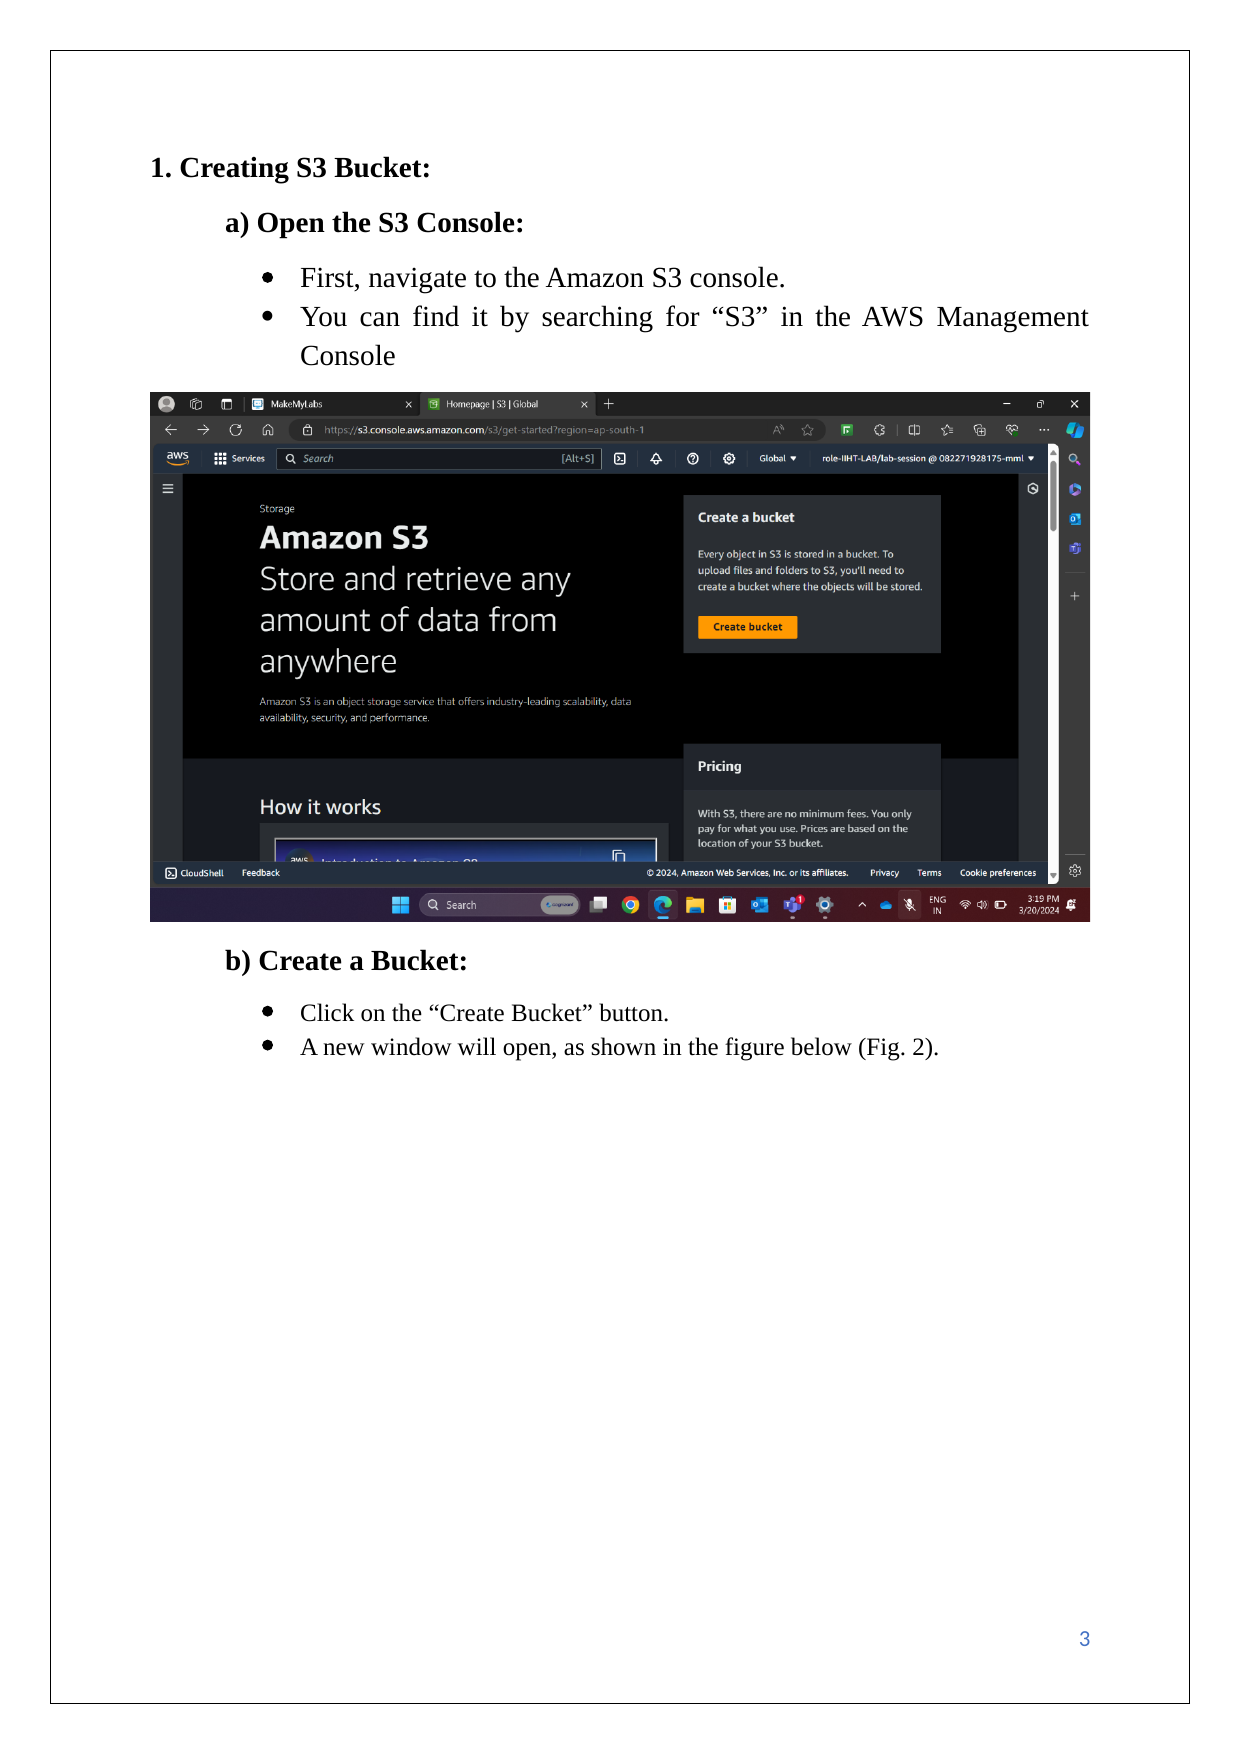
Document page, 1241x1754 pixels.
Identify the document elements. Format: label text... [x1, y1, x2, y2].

list You can find it by searching for “S3” in the AWS Management Console [262, 299, 1090, 371]
list A new window will open, as shown in the figure below (Fig. 2). [262, 1032, 1090, 1062]
text b) Create a Bucket: [150, 943, 1090, 976]
text 1. Creating S3 Bucket: [150, 150, 1090, 183]
picture [150, 392, 1091, 922]
text a) Open the S3 Console: [150, 205, 1090, 239]
list Click on the “Create Bucket” button. [262, 998, 1090, 1028]
list First, navigate to the Amazon S3 console. [262, 260, 1090, 294]
